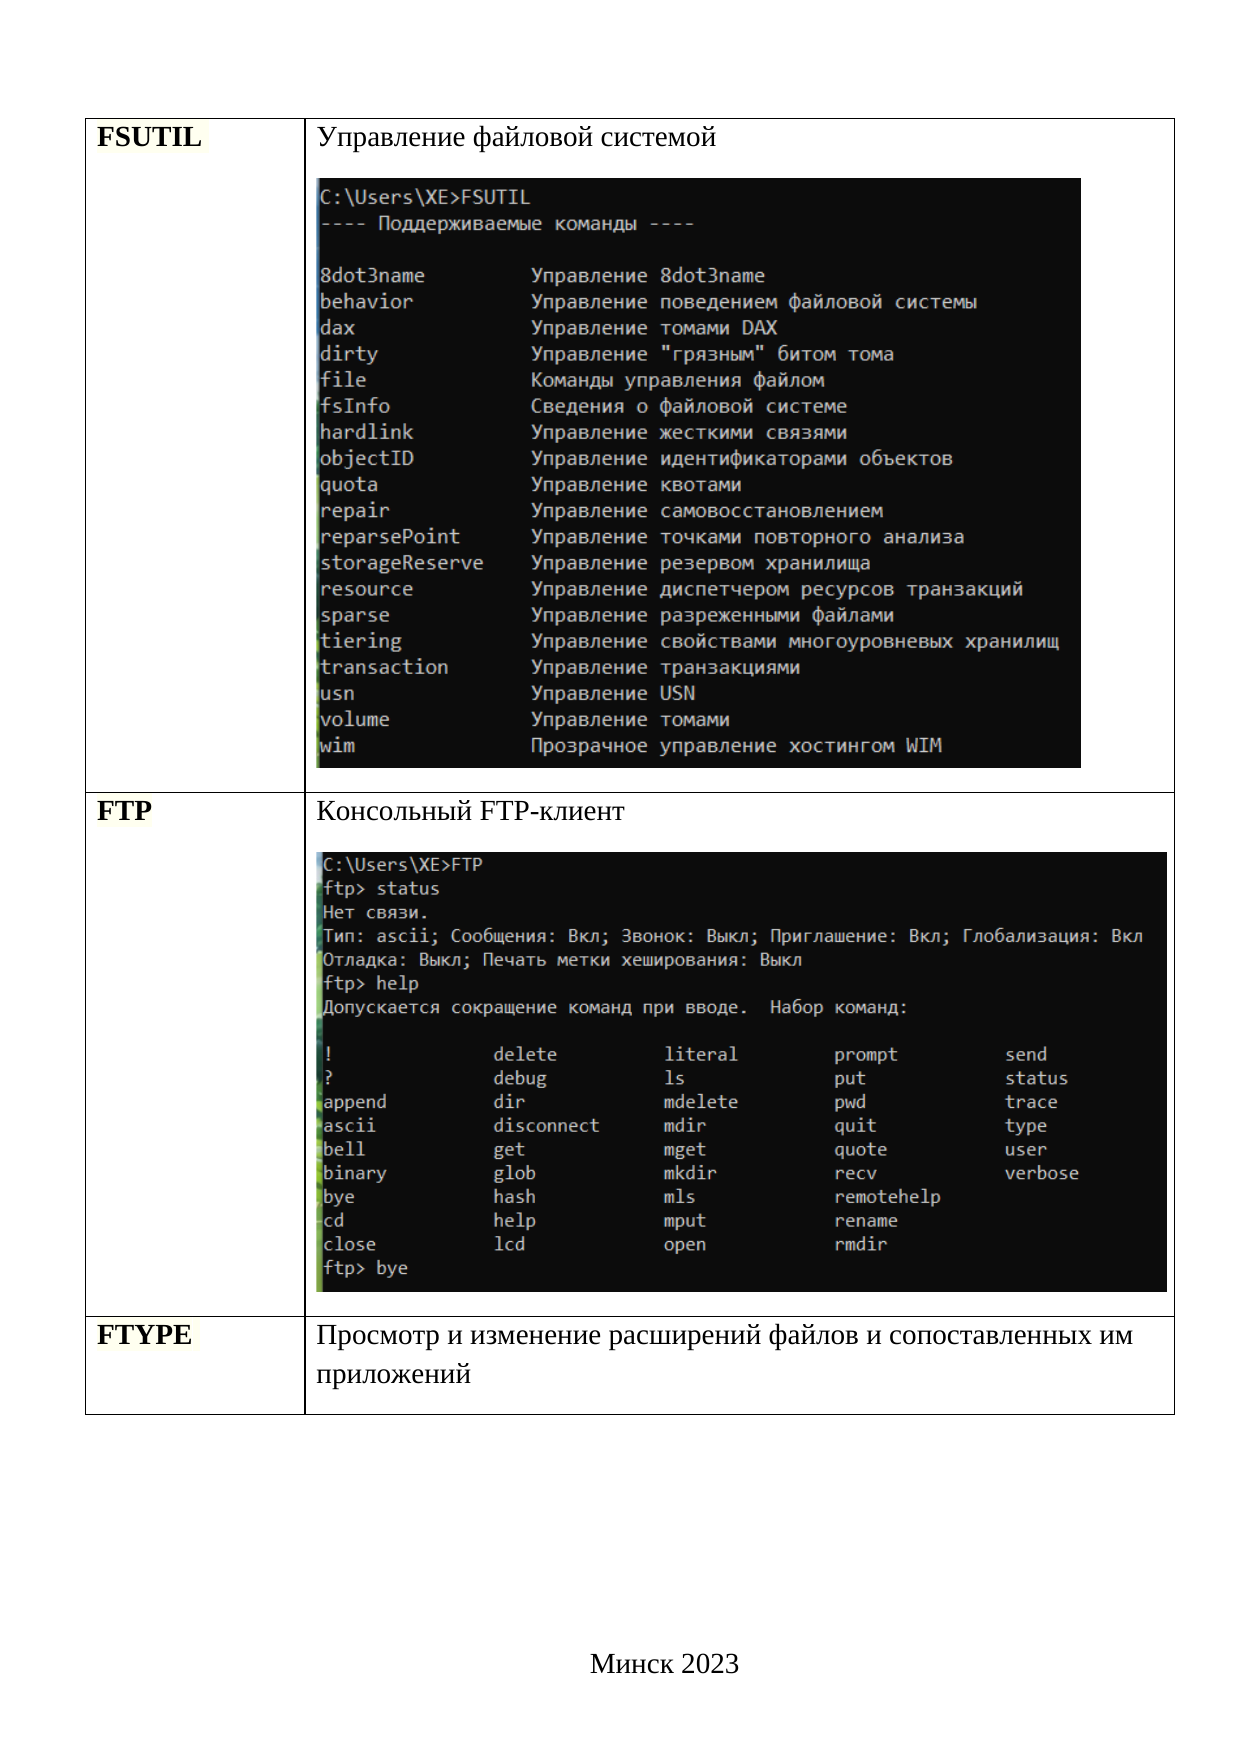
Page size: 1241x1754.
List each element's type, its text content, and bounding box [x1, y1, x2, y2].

table_cell FSUTIL [86, 119, 304, 792]
table_cell FTP [86, 793, 304, 1316]
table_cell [306, 1317, 1174, 1414]
picture [316, 178, 1081, 768]
table_cell FTYPE [86, 1317, 304, 1414]
table_cell Консольный FTP-клиент [306, 793, 1174, 1316]
table_cell Управление файловой системой [306, 119, 1174, 792]
picture [316, 852, 1167, 1292]
